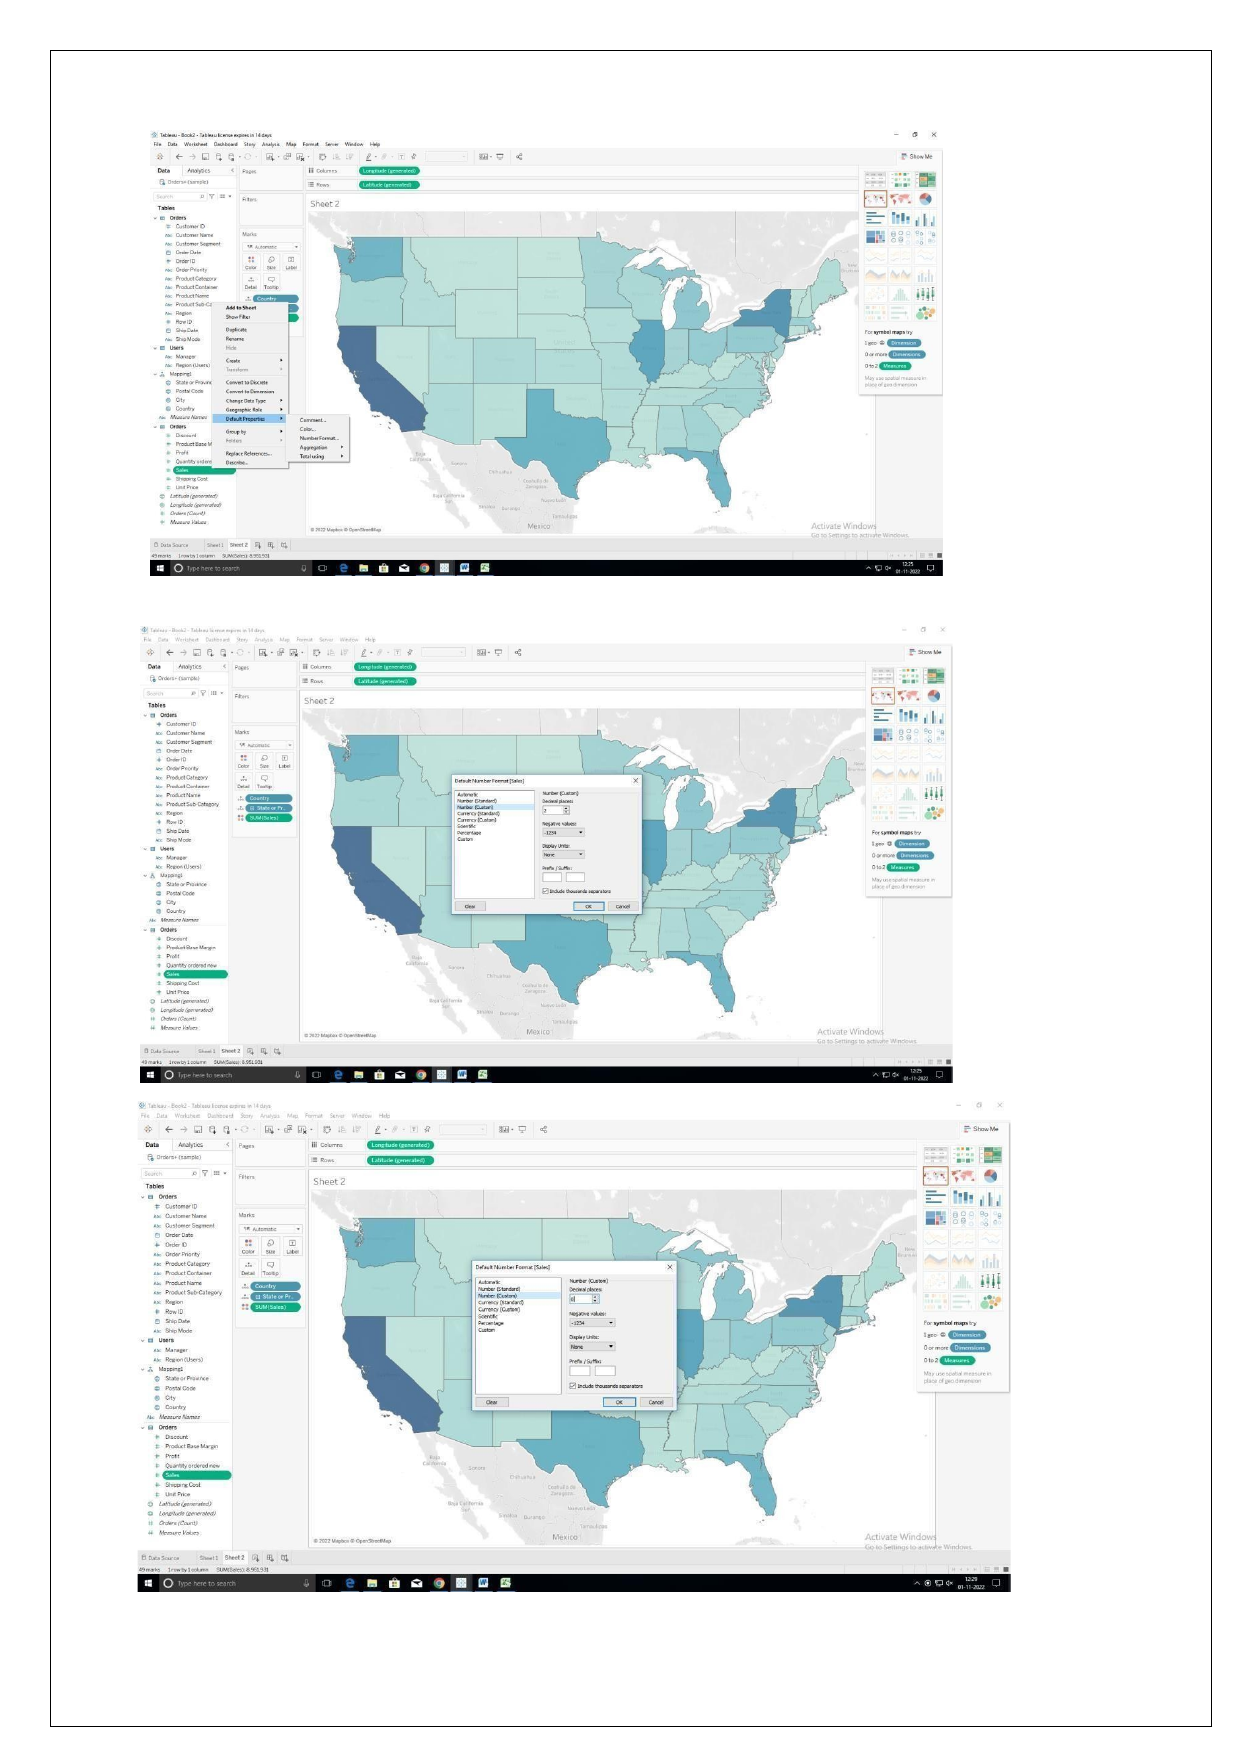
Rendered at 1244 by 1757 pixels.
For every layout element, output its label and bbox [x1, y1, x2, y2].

picture [137, 1101, 1011, 1592]
picture [140, 626, 953, 1083]
picture [150, 130, 943, 576]
